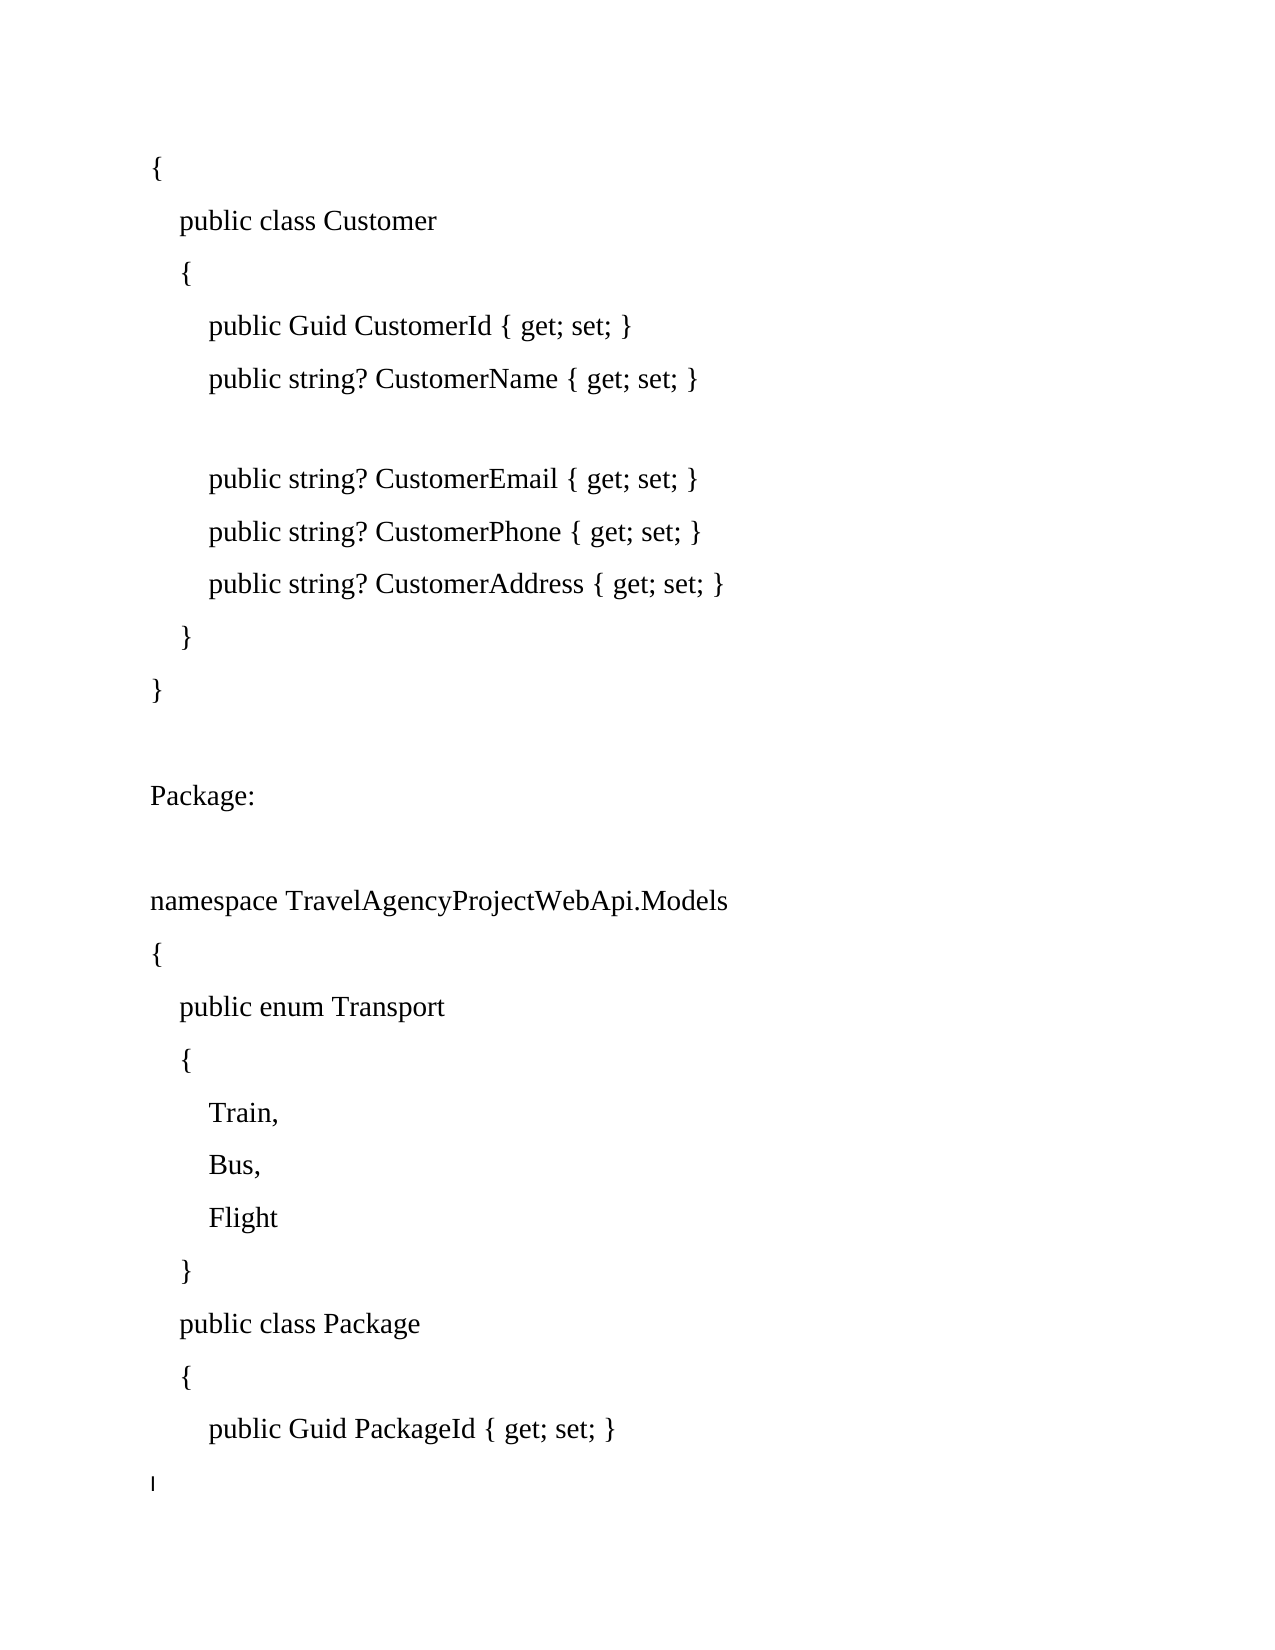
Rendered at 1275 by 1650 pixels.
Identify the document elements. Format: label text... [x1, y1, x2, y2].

text public enum Transport [150, 989, 1080, 1023]
text } [150, 1253, 1080, 1287]
text public string? CustomerEmail { get; set; } [150, 461, 1080, 494]
text { [150, 936, 1080, 970]
text { [150, 150, 1080, 183]
text Train, [150, 1095, 1080, 1128]
text { [150, 1042, 1080, 1075]
text public Guid PackageId { get; set; } [150, 1412, 1080, 1445]
text public string? CustomerPhone { get; set; } [150, 514, 1080, 547]
text } [150, 672, 1080, 706]
text Flight [150, 1200, 1080, 1234]
text public class Customer [150, 203, 1080, 236]
text public string? CustomerName { get; set; } [150, 361, 1080, 395]
text public string? CustomerAddress { get; set; } [150, 567, 1080, 600]
text { [150, 256, 1080, 289]
text public Guid CustomerId { get; set; } [150, 308, 1080, 342]
text } [150, 619, 1080, 653]
text namespace TravelAgencyProjectWebApi.Models [150, 883, 1080, 917]
text Package: [150, 778, 1080, 811]
text public class Package [150, 1306, 1080, 1339]
text Bus, [150, 1147, 1080, 1181]
text { [150, 1359, 1080, 1392]
